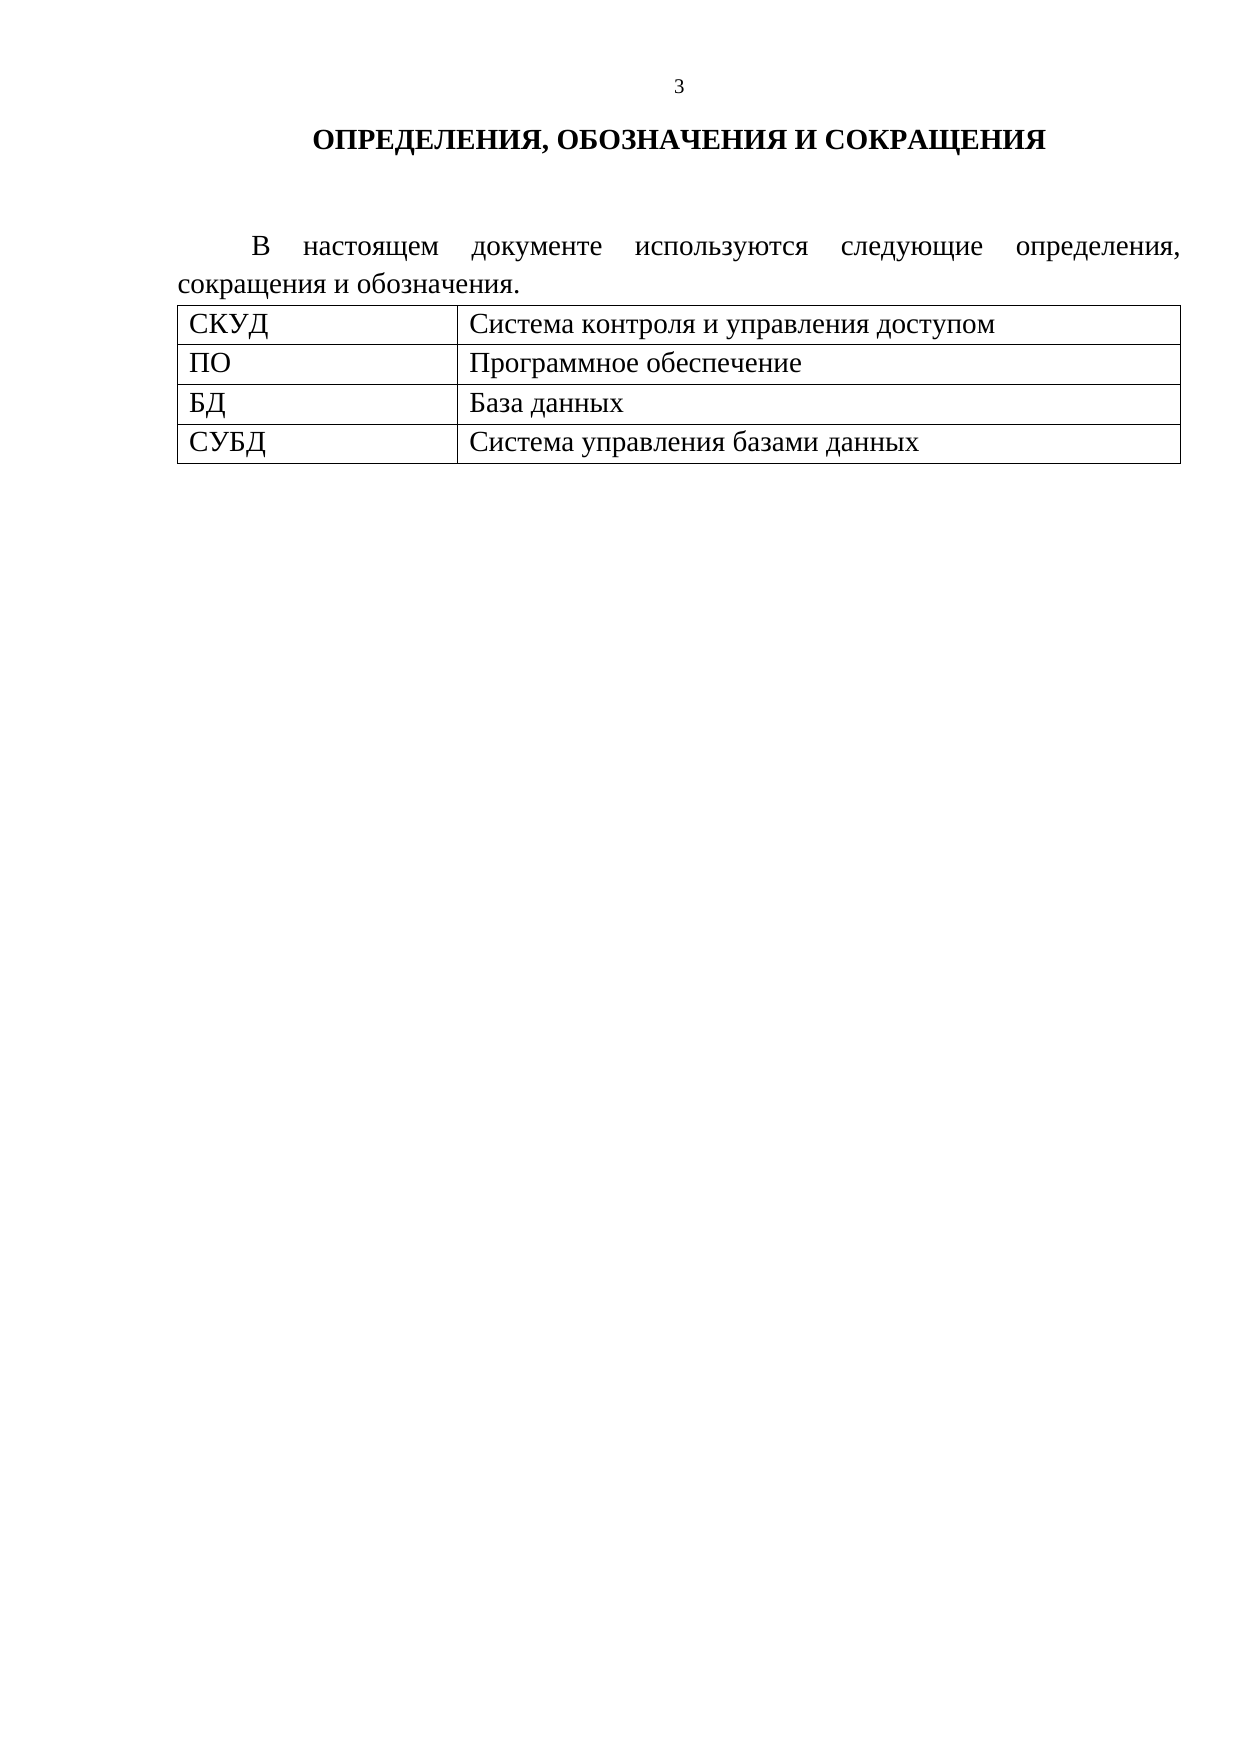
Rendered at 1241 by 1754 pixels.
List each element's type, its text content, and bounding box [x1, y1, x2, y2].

table_cell СУБД [178, 425, 457, 463]
text В настоящем документе используются следующие определения, сокращения и обозначения. [177, 228, 1181, 300]
table_cell Система управления базами данных [458, 425, 1180, 463]
table_cell База данных [458, 385, 1180, 423]
table_header Система контроля и управления доступом [458, 306, 1180, 344]
table_cell Программное обеспечение [458, 345, 1180, 384]
table_cell БД [178, 385, 457, 423]
table_header СКУД [178, 306, 457, 344]
text ОПРЕДЕЛЕНИЯ, ОБОЗНАЧЕНИЯ И СОКРАЩЕНИЯ [177, 122, 1181, 156]
table_cell ПО [178, 345, 457, 384]
